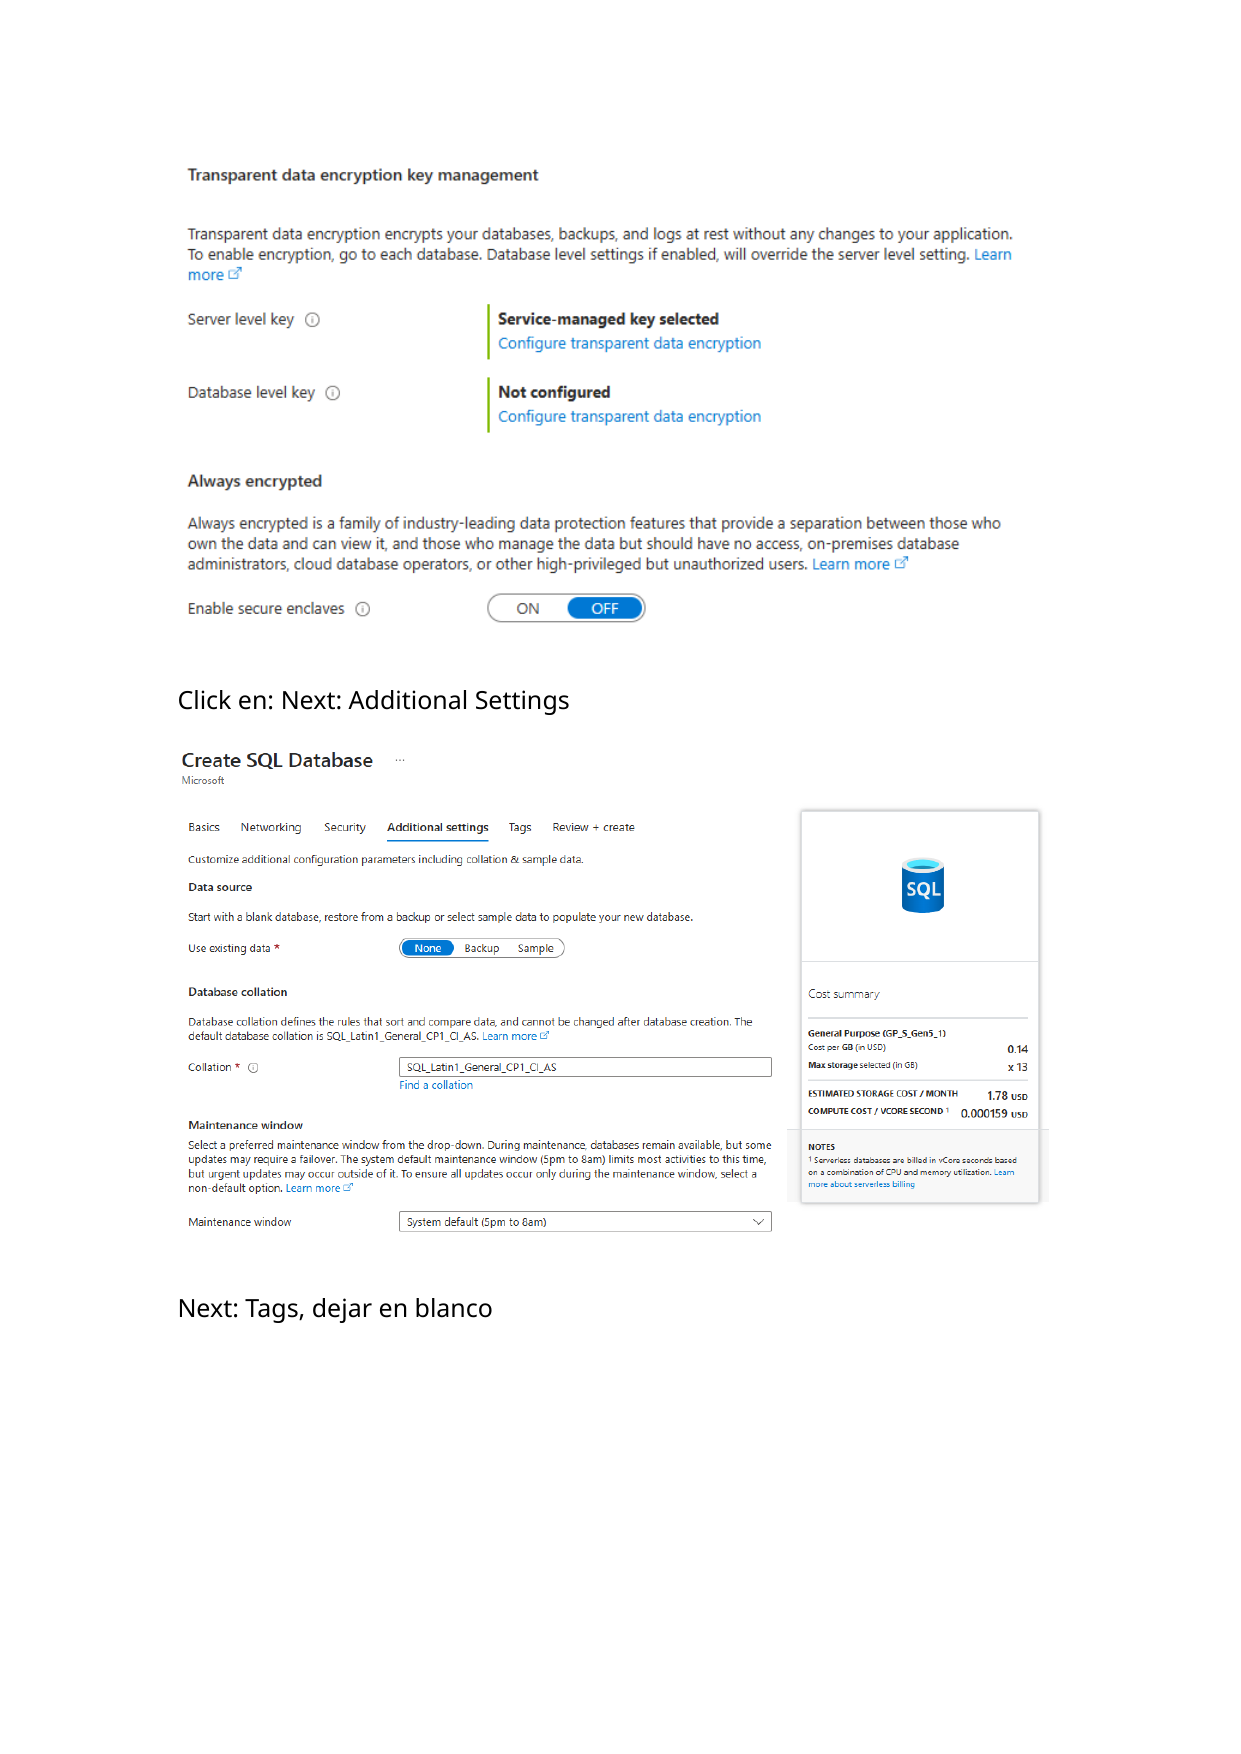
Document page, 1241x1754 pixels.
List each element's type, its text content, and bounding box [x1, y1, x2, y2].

picture [177, 738, 1063, 1270]
text Click en: Next: Additional Settings [177, 683, 1063, 717]
text Next: Tags, dejar en blanco [177, 1291, 1063, 1325]
picture [177, 147, 1063, 662]
